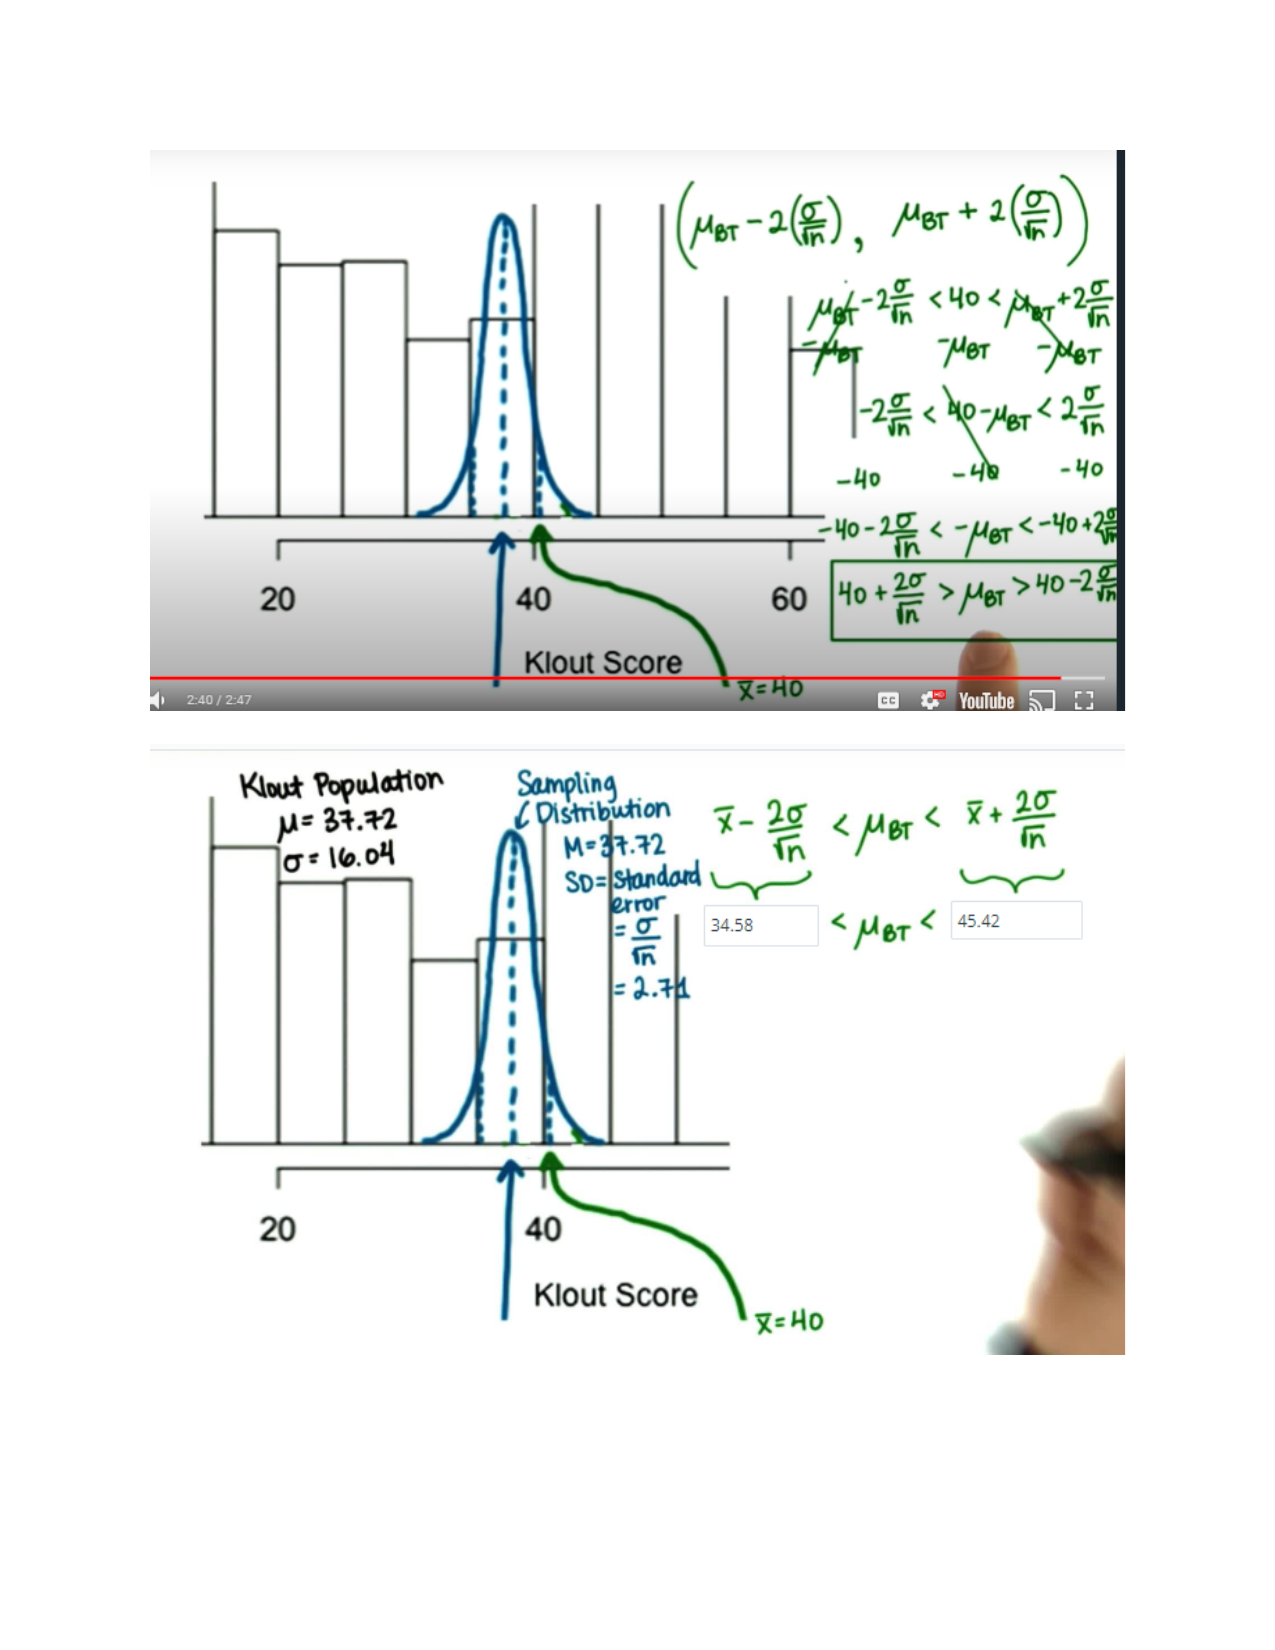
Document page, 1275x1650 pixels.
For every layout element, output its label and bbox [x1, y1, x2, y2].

picture [150, 744, 1125, 1355]
picture [150, 150, 1125, 711]
